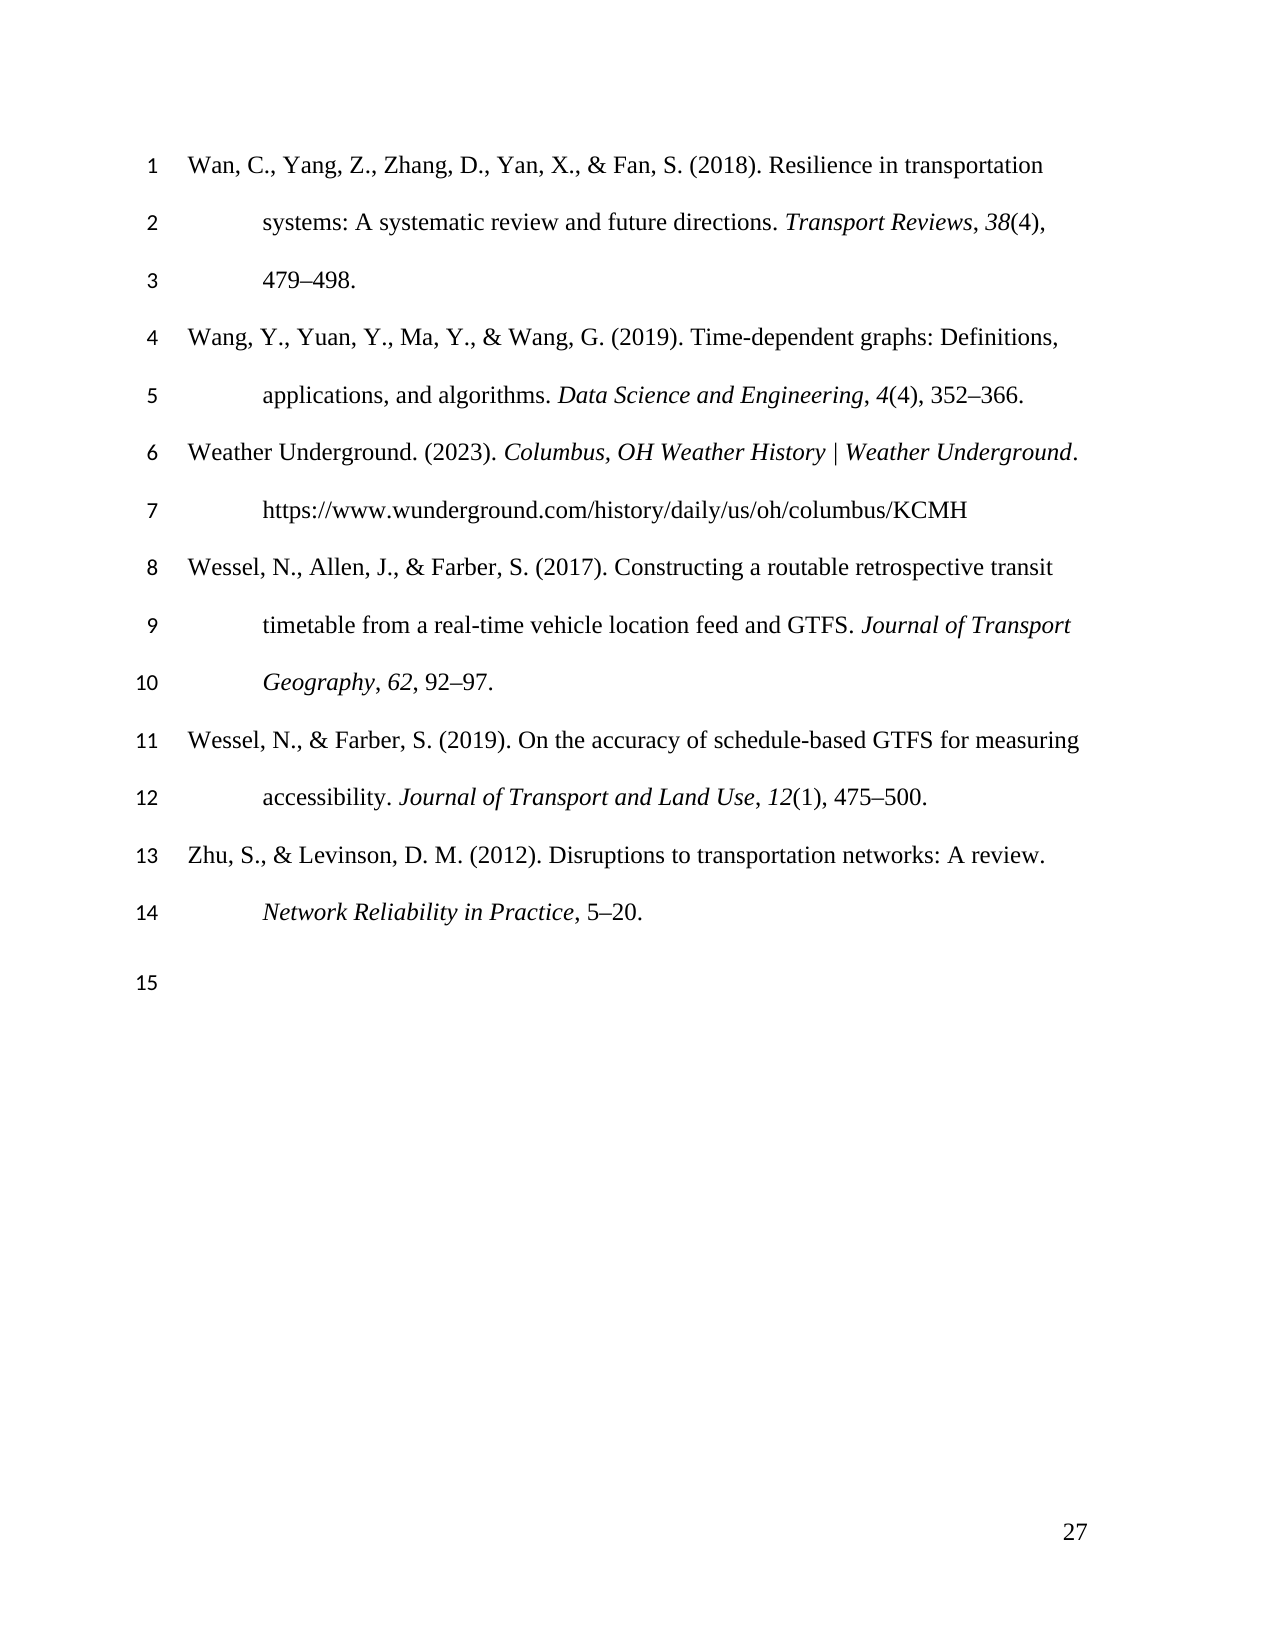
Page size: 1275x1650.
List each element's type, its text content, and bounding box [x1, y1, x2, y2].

text Wan, C., Yang, Z., Zhang, D., Yan, X., & Fan, S. (2018). Resilience in transportation systems: A systematic review and future directions. Transport Reviews, 38(4), 479–498. [187, 150, 1087, 294]
text Weather Underground. (2023). Columbus, OH Weather History | Weather Underground. https://www.wunderground.com/history/daily/us/oh/columbus/KCMH [187, 437, 1087, 524]
text Wessel, N., Allen, J., & Farber, S. (2017). Constructing a routable retrospective transit timetable from a real-time vehicle location feed and GTFS. Journal of Transport Geography, 62, 92–97. [187, 552, 1087, 696]
text Wessel, N., & Farber, S. (2019). On the accuracy of schedule-based GTFS for measuring accessibility. Journal of Transport and Land Use, 12(1), 475–500. [187, 725, 1087, 811]
text Wang, Y., Yuan, Y., Ma, Y., & Wang, G. (2019). Time-dependent graphs: Definitions, applications, and algorithms. Data Science and Engineering, 4(4), 352–366. [187, 322, 1087, 409]
text Zhu, S., & Levinson, D. M. (2012). Disruptions to transportation networks: A review. Network Reliability in Practice, 5–20. [187, 840, 1087, 926]
